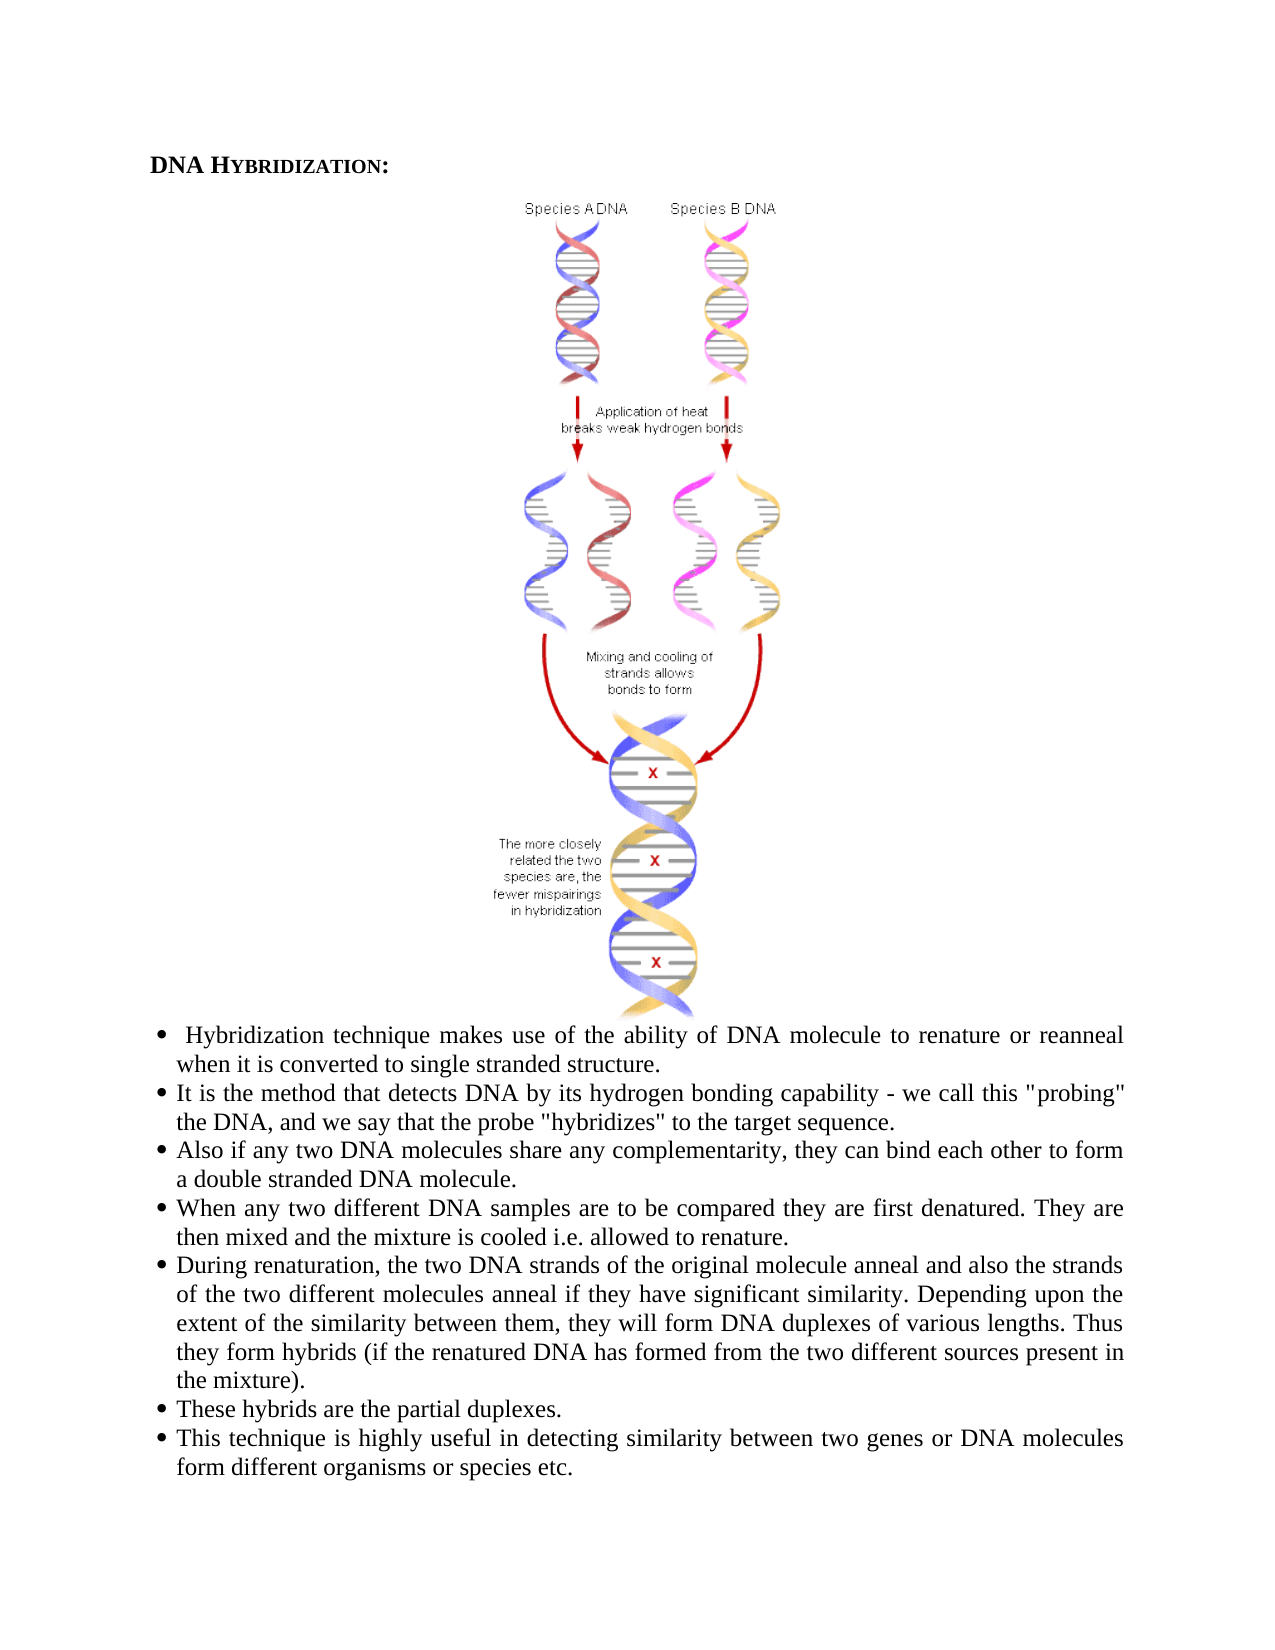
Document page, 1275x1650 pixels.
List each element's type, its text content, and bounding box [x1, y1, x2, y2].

list Hybridization technique makes use of the ability of DNA molecule to renature or reanneal when it is converted to single stranded structure. [157, 1021, 1125, 1078]
list Also if any two DNA molecules share any complementarity, they can bind each other to form a double stranded DNA molecule. [157, 1136, 1125, 1193]
list This technique is highly useful in detecting similarity between two genes or DNA molecules form different organisms or species etc. [157, 1423, 1125, 1481]
list When any two different DNA samples are to be compared they are first denatured. They are then mixed and the mixture is cooled i.e. allowed to renature. [157, 1193, 1125, 1251]
picture [493, 203, 782, 1021]
list During renaturation, the two DNA strands of the original molecule anneal and also the strands of the two different molecules anneal if they have significant similarity. Depending upon the extent of the similarity between them, they will form DNA duplexes of various lengths. Thus they form hybrids (if the renatured DNA has formed from the two different sources present in the mixture). [157, 1251, 1125, 1394]
list These hybrids are the partial duplexes. [157, 1394, 1125, 1423]
text DNA Hybridization: [150, 150, 1125, 179]
list It is the method that detects DNA by its hydrogen bonding capability - we call this "probing" the DNA, and we say that the probe "hybridizes" to the target sequence. [157, 1078, 1125, 1136]
